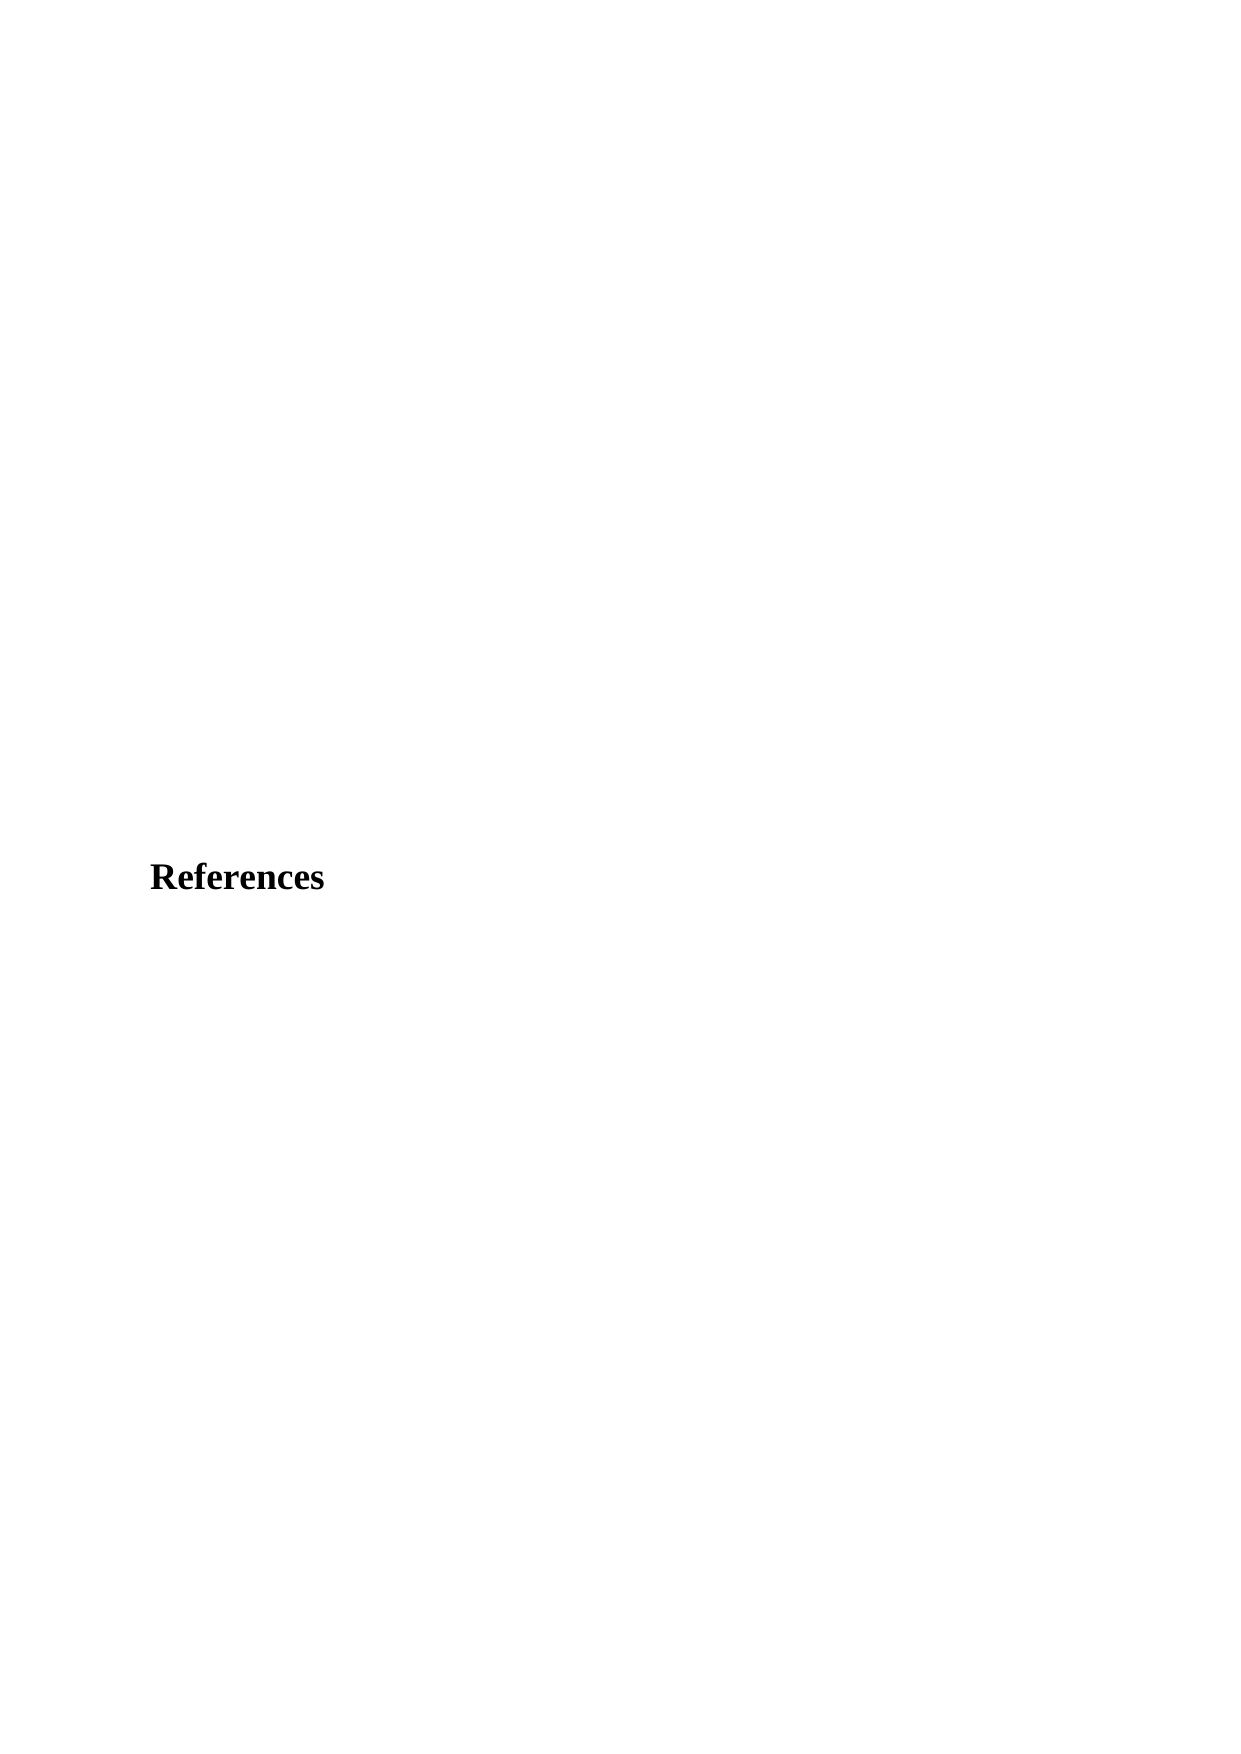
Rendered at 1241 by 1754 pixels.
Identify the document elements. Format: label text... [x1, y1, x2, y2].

text References [150, 854, 1090, 897]
